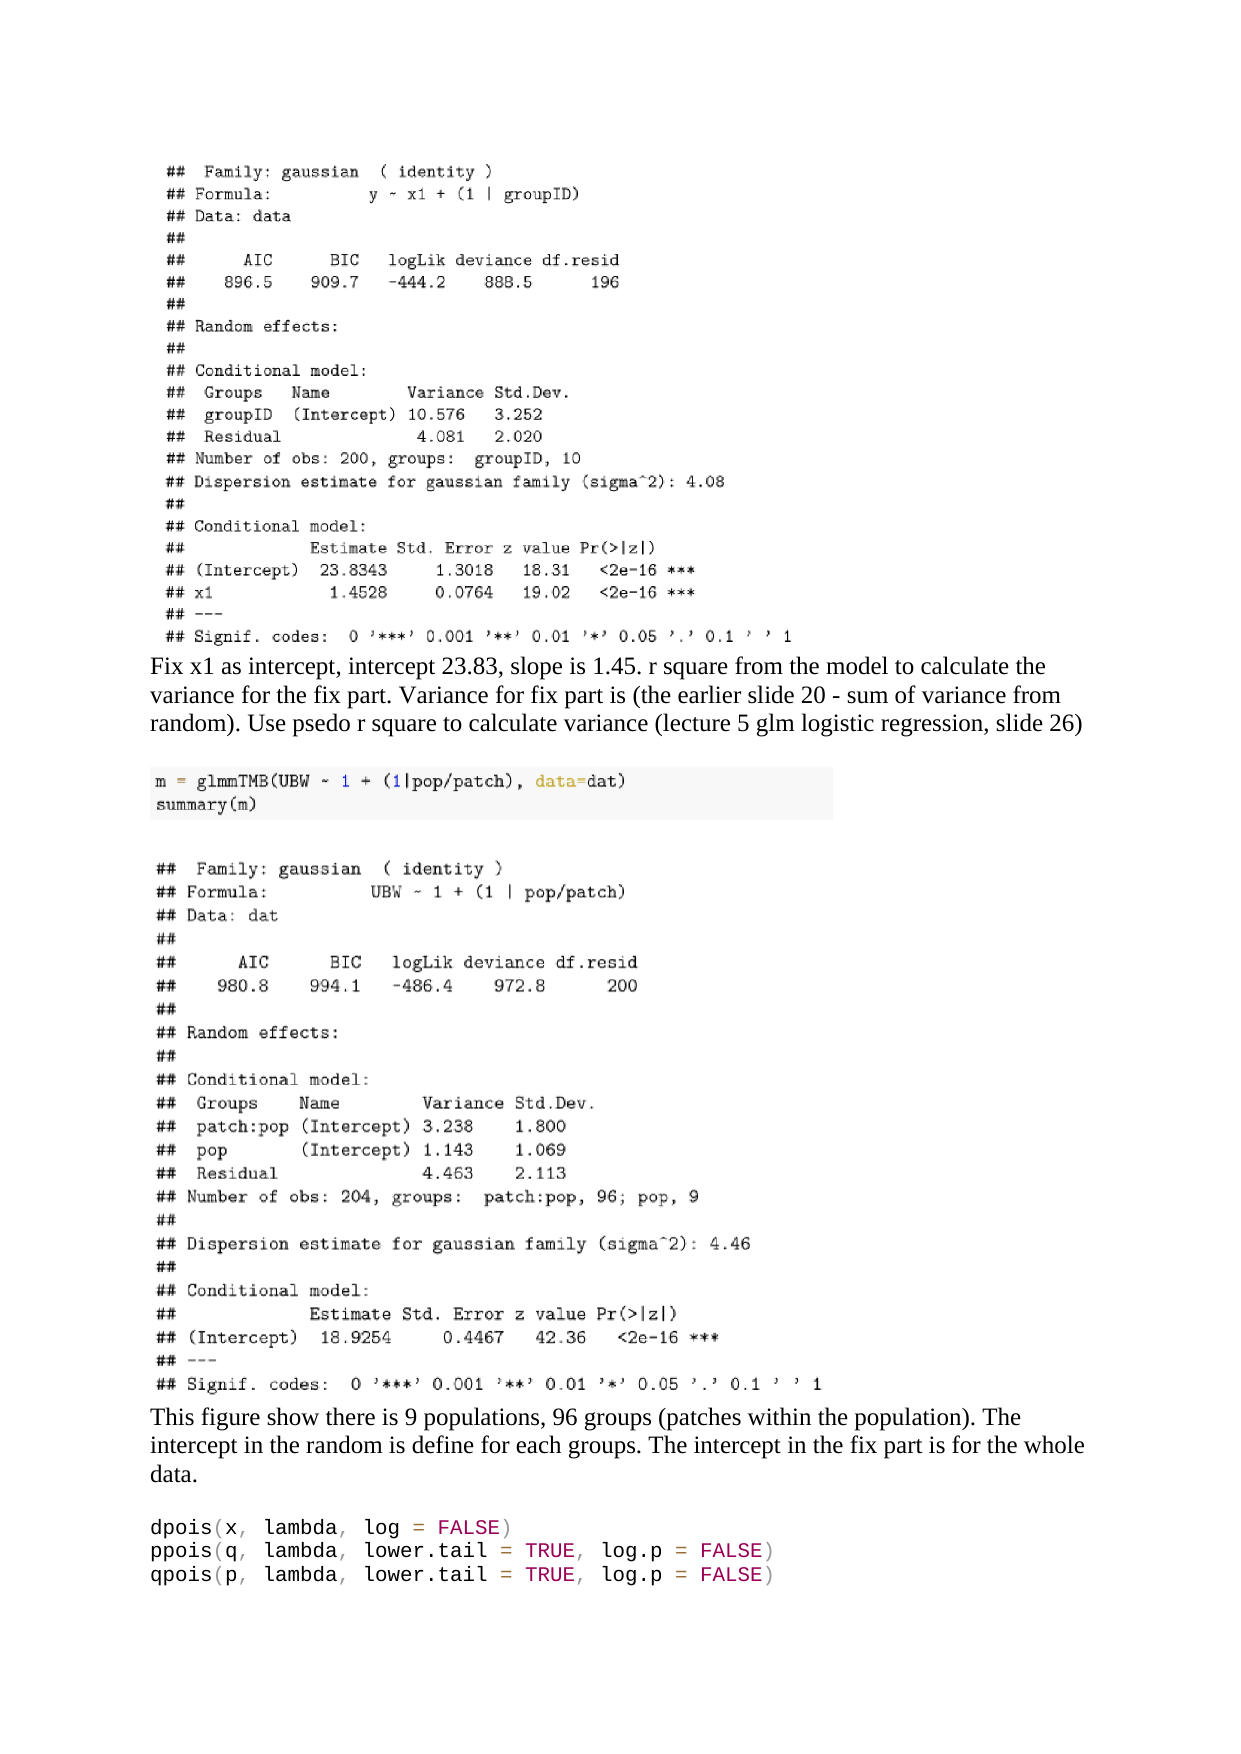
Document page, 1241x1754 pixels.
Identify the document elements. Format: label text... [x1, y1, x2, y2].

text This figure show there is 9 populations, 96 groups (patches within the population). The intercept in the random is define for each groups. The intercept in the fix part is for the whole data. [150, 1402, 1090, 1488]
text dpois(x, lambda, log = FALSE) [150, 1517, 1090, 1541]
text ppois(q, lambda, lower.tail = TRUE, log.p = FALSE) [150, 1541, 1090, 1564]
picture [150, 766, 834, 1402]
text Fix x1 as intercept, intercept 23.83, slope is 1.45. r square from the model to calculate the variance for the fix part. Variance for fix part is (the earlier slide 20 - sum of variance from random). Use psedo r square to calculate variance (lecture 5 glm logistic regression, slide 26) [150, 651, 1090, 737]
text qpois(p, lambda, lower.tail = TRUE, log.p = FALSE) [150, 1564, 1090, 1588]
picture [150, 150, 802, 651]
